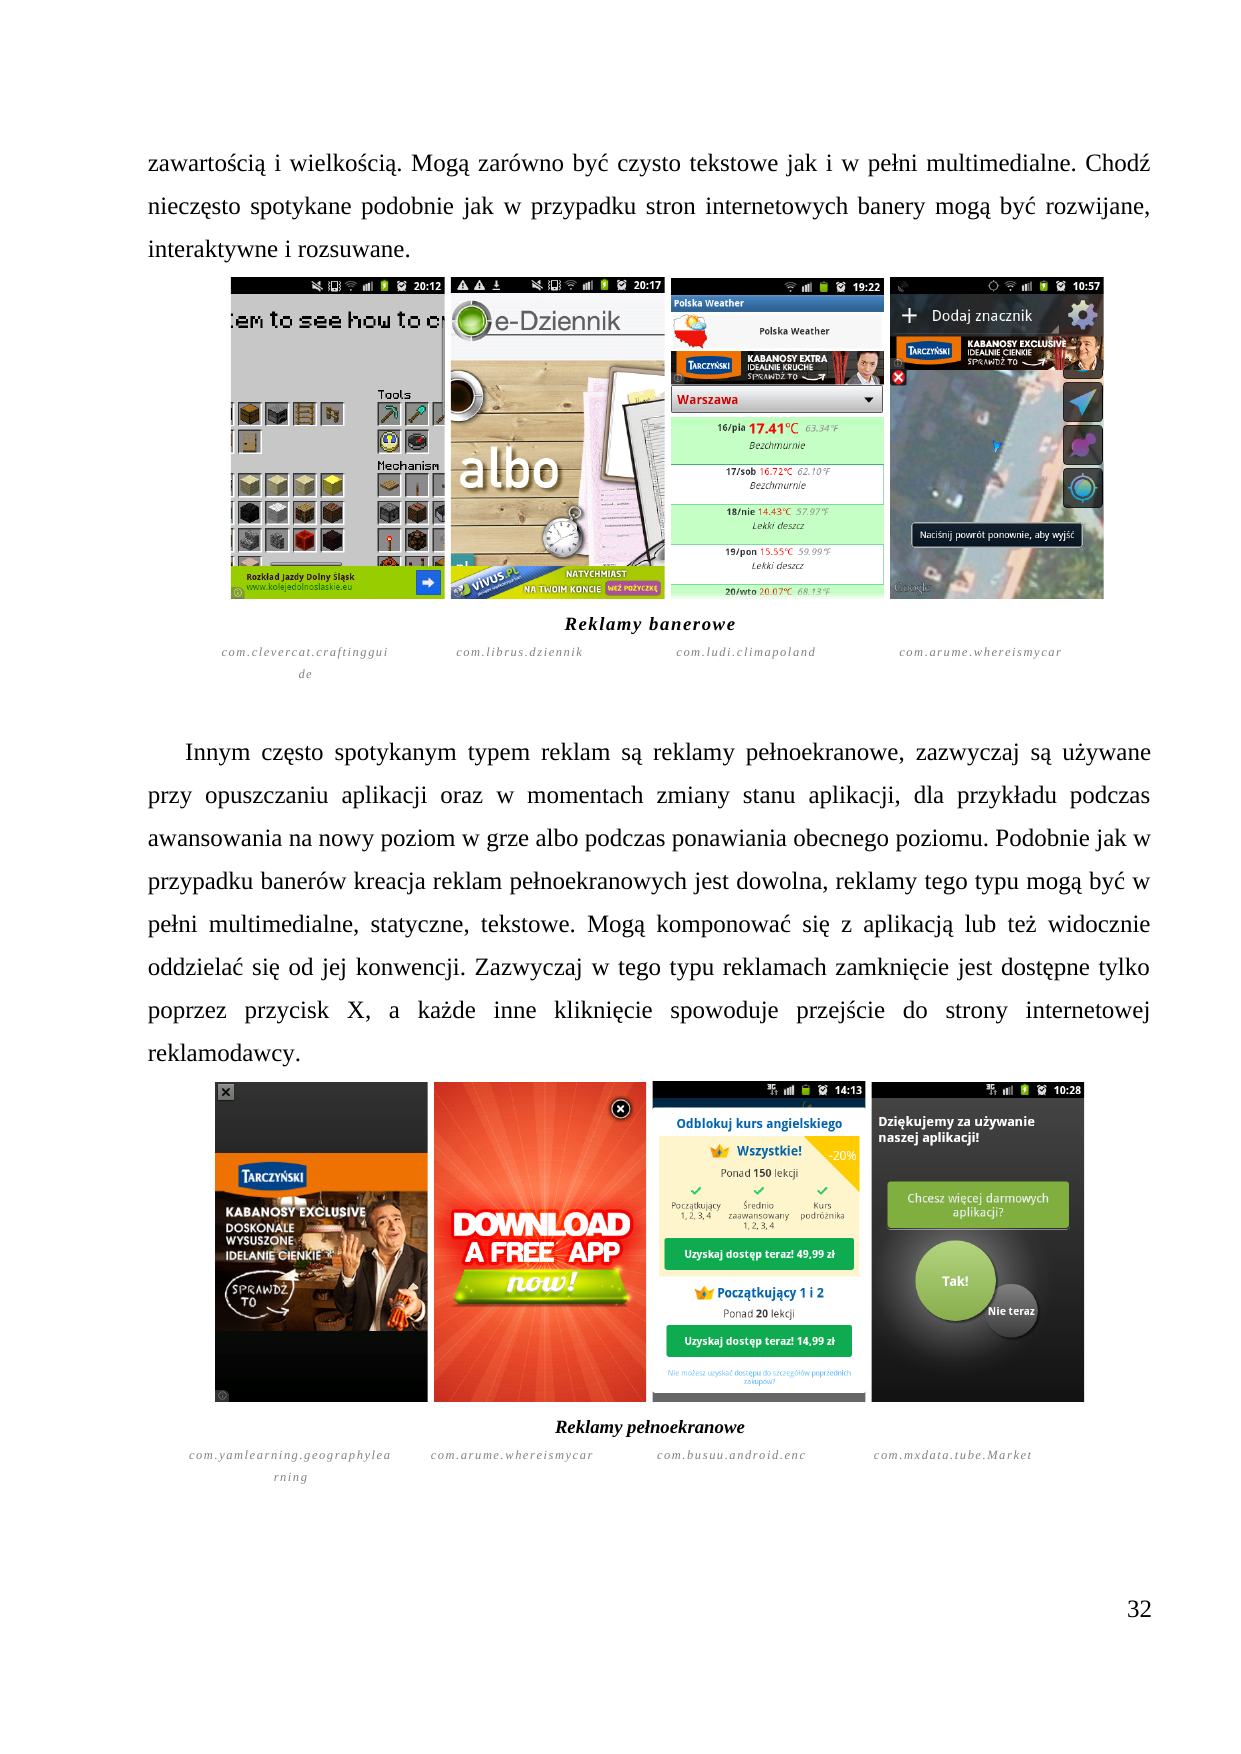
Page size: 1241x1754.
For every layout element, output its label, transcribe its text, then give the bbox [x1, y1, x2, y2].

table_header com.librus.dziennik [403, 645, 635, 693]
table_header com.yamlearning.geographylearning [177, 1448, 403, 1497]
picture [652, 1081, 866, 1402]
table_header com.mxdata.tube.Market [842, 1448, 1063, 1497]
text Innym często spotykanym typem reklam są reklamy pełnoekranowe, zazwyczaj są używane przy opuszczaniu aplikacji oraz w momentach zmiany stanu aplikacji, dla przykładu podczas awansowania na nowy poziom w grze albo podczas ponawiania obecnego poziomu. Podobnie jak w przypadku banerów kreacja reklam pełnoekranowych jest dowolna, reklamy tego typu mogą być w pełni multimedialne, statyczne, tekstowe. Mogą komponować się z aplikacją lub też widocznie oddzielać się od jej konwencji. Zazwyczaj w tego typu reklamach zamknięcie jest dostępne tylko poprzez przycisk X, a każde inne kliknięcie spowoduje przejście do strony internetowej reklamodawcy. [148, 737, 1152, 1067]
table_header com.clevercat.craftingguide [207, 645, 403, 693]
table_header com.arume.whereismycar [403, 1448, 620, 1497]
picture [434, 1082, 647, 1402]
text Reklamy pełnoekranowe [148, 1416, 1152, 1437]
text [148, 148, 1152, 263]
table_header com.ludi.climapoland [635, 645, 856, 693]
picture [230, 277, 445, 599]
picture [671, 278, 884, 599]
picture [215, 1082, 428, 1402]
picture [871, 1082, 1085, 1402]
table_header com.busuu.android.enc [620, 1448, 842, 1497]
subtitle Reklamy banerowe [148, 613, 1152, 634]
table_header com.arume.whereismycar [856, 645, 1104, 693]
picture [450, 277, 665, 599]
picture [890, 277, 1104, 599]
